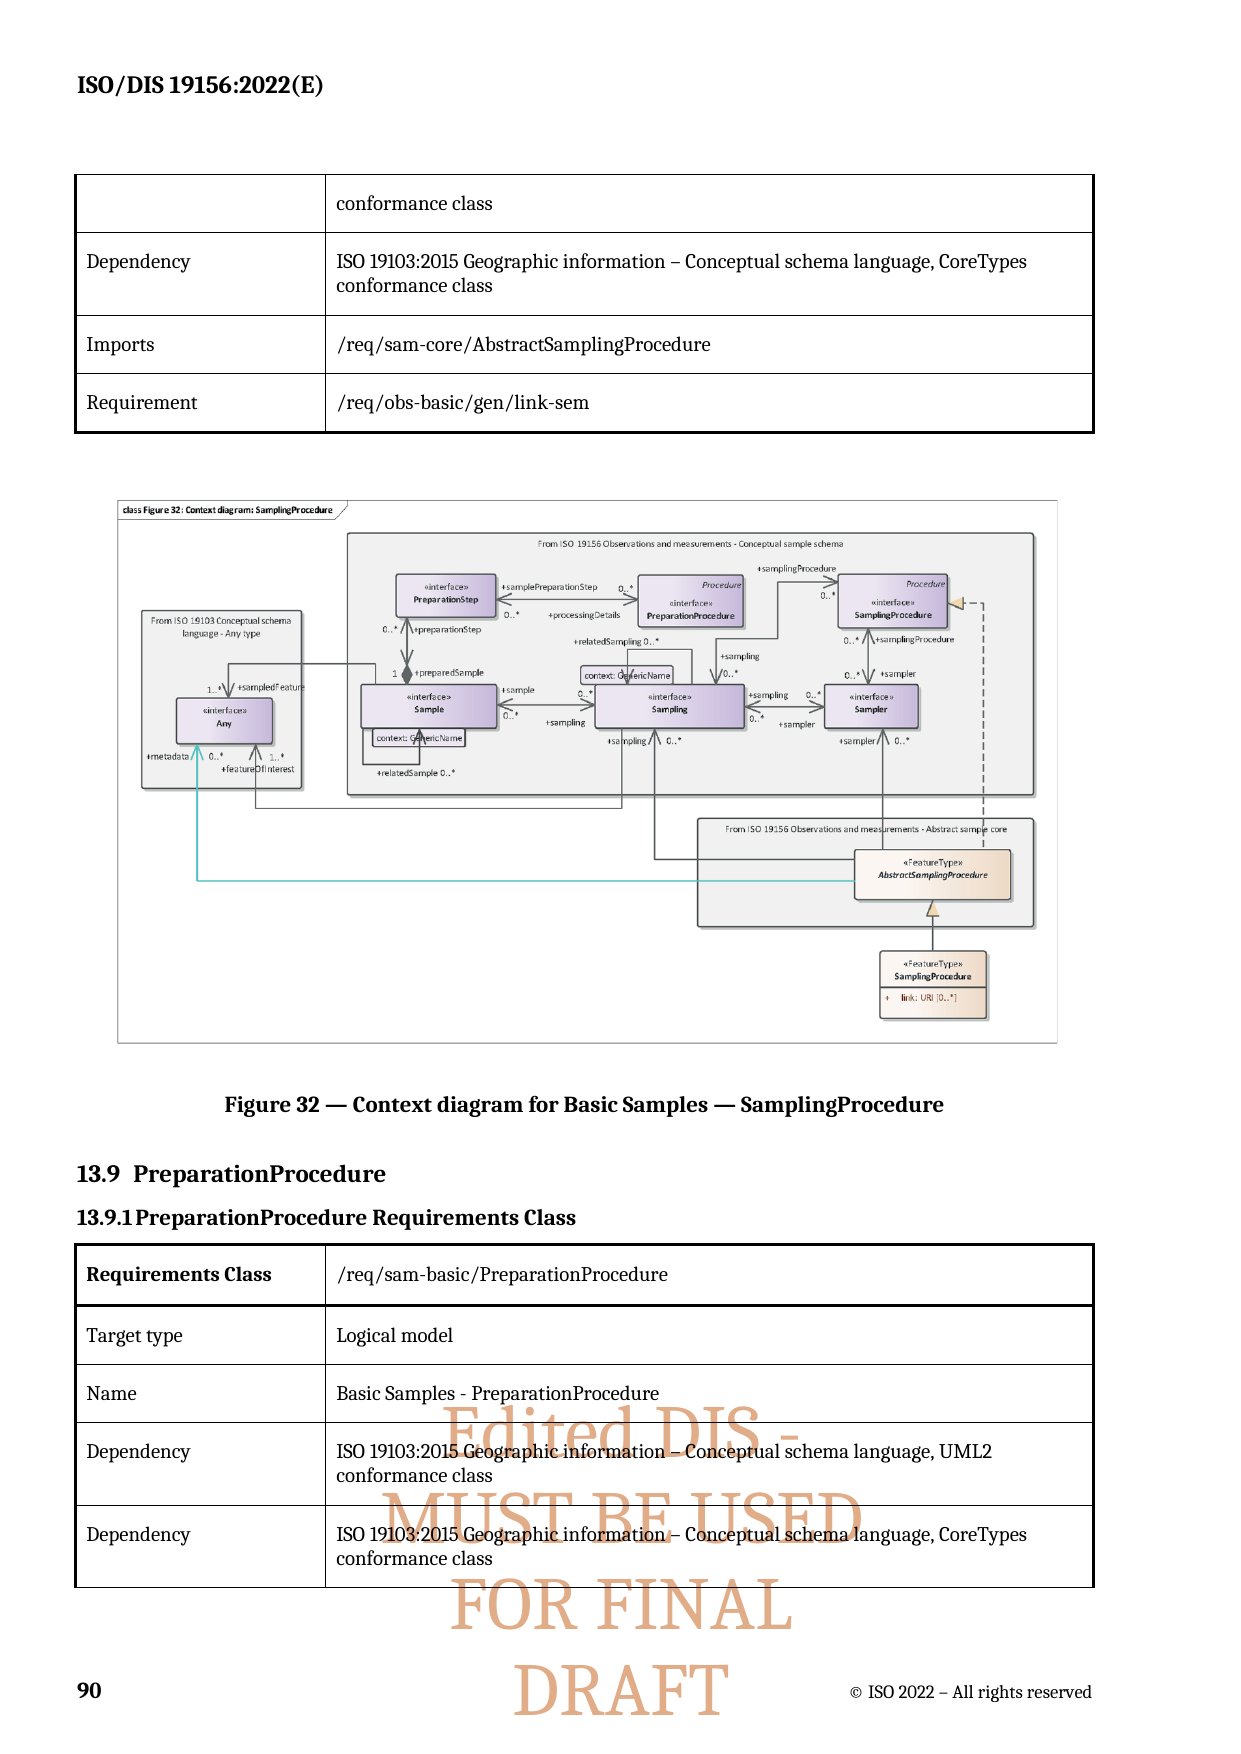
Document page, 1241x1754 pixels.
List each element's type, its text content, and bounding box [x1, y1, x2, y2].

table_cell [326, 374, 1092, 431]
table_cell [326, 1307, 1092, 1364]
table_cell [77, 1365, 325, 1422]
picture [111, 498, 1058, 1055]
subtitle PreparationProcedure [77, 1162, 1092, 1188]
title Figure 32 — Context diagram for Basic Samples — SamplingProcedure [77, 1092, 1092, 1118]
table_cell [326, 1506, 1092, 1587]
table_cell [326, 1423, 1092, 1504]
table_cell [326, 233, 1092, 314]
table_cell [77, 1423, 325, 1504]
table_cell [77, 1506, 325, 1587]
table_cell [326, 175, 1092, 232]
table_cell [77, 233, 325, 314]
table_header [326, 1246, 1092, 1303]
subtitle PreparationProcedure Requirements Class [77, 1207, 1092, 1231]
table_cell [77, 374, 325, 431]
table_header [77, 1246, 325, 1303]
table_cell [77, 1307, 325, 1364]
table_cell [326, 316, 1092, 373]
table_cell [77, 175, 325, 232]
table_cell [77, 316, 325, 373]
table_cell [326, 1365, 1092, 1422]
